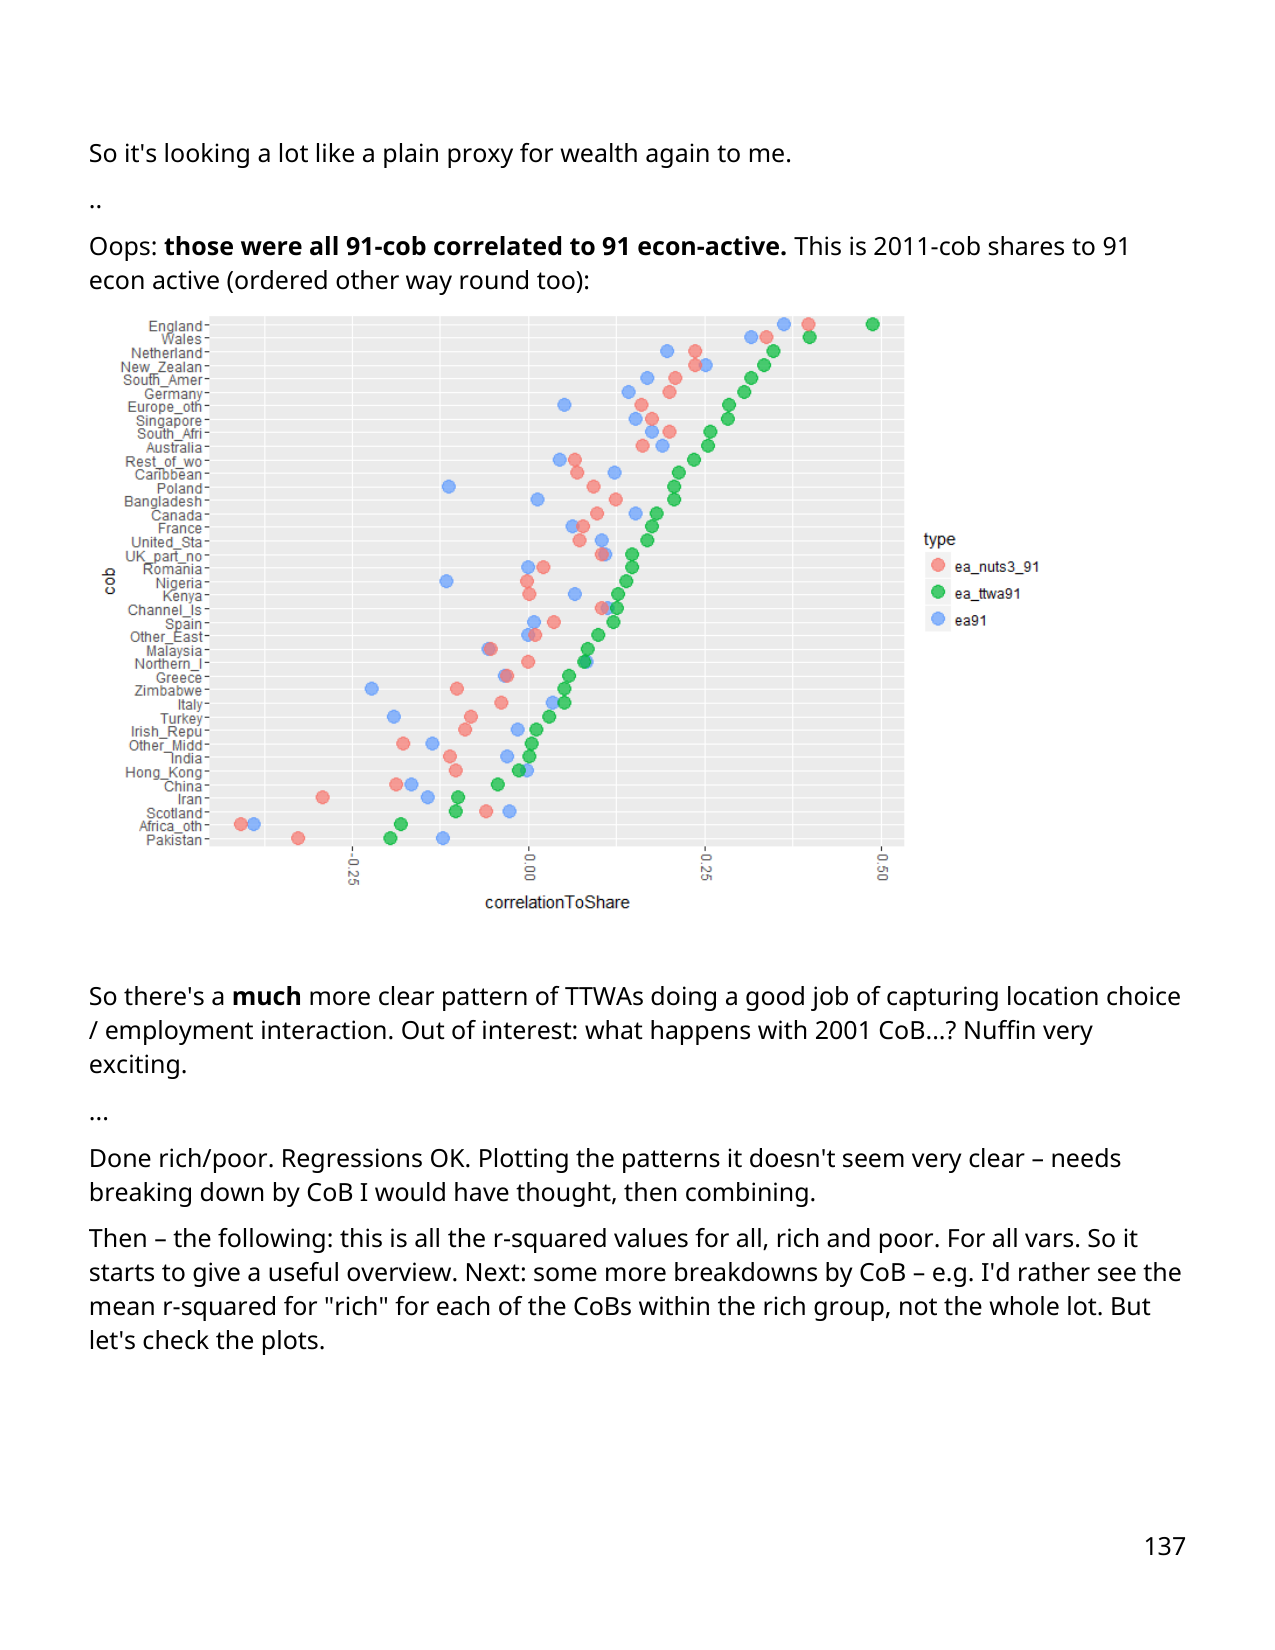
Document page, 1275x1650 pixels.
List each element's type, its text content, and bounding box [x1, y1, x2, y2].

text So it's looking a lot like a plain proxy for wealth again to me. [89, 135, 1186, 169]
text Done rich/poor. Regressions OK. Plotting the patterns it doesn't seem very clear – needs breaking down by CoB I would have thought, then combining. [89, 1140, 1186, 1208]
text ... [89, 1094, 1186, 1128]
text Then – the following: this is all the r-squared values for all, rich and poor. For all vars. So it starts to give a useful overview. Next: some more breakdowns by CoB – e.g. I'd rather see the mean r-squared for "rich" for each of the CoBs within the rich group, not the whole lot. But let's check the plots. [89, 1221, 1186, 1357]
text Oops: those were all 91-cob correlated to 91 econ-active. This is 2011-cob shares to 91 econ active (ordered other way round too): [89, 228, 1186, 296]
text So there's a much more clear pattern of TTWAs doing a good job of capturing location choice / employment interaction. Out of interest: what happens with 2001 CoB...? Nuffin very exciting. [89, 979, 1186, 1081]
picture [88, 308, 1068, 920]
text .. [89, 182, 1186, 216]
